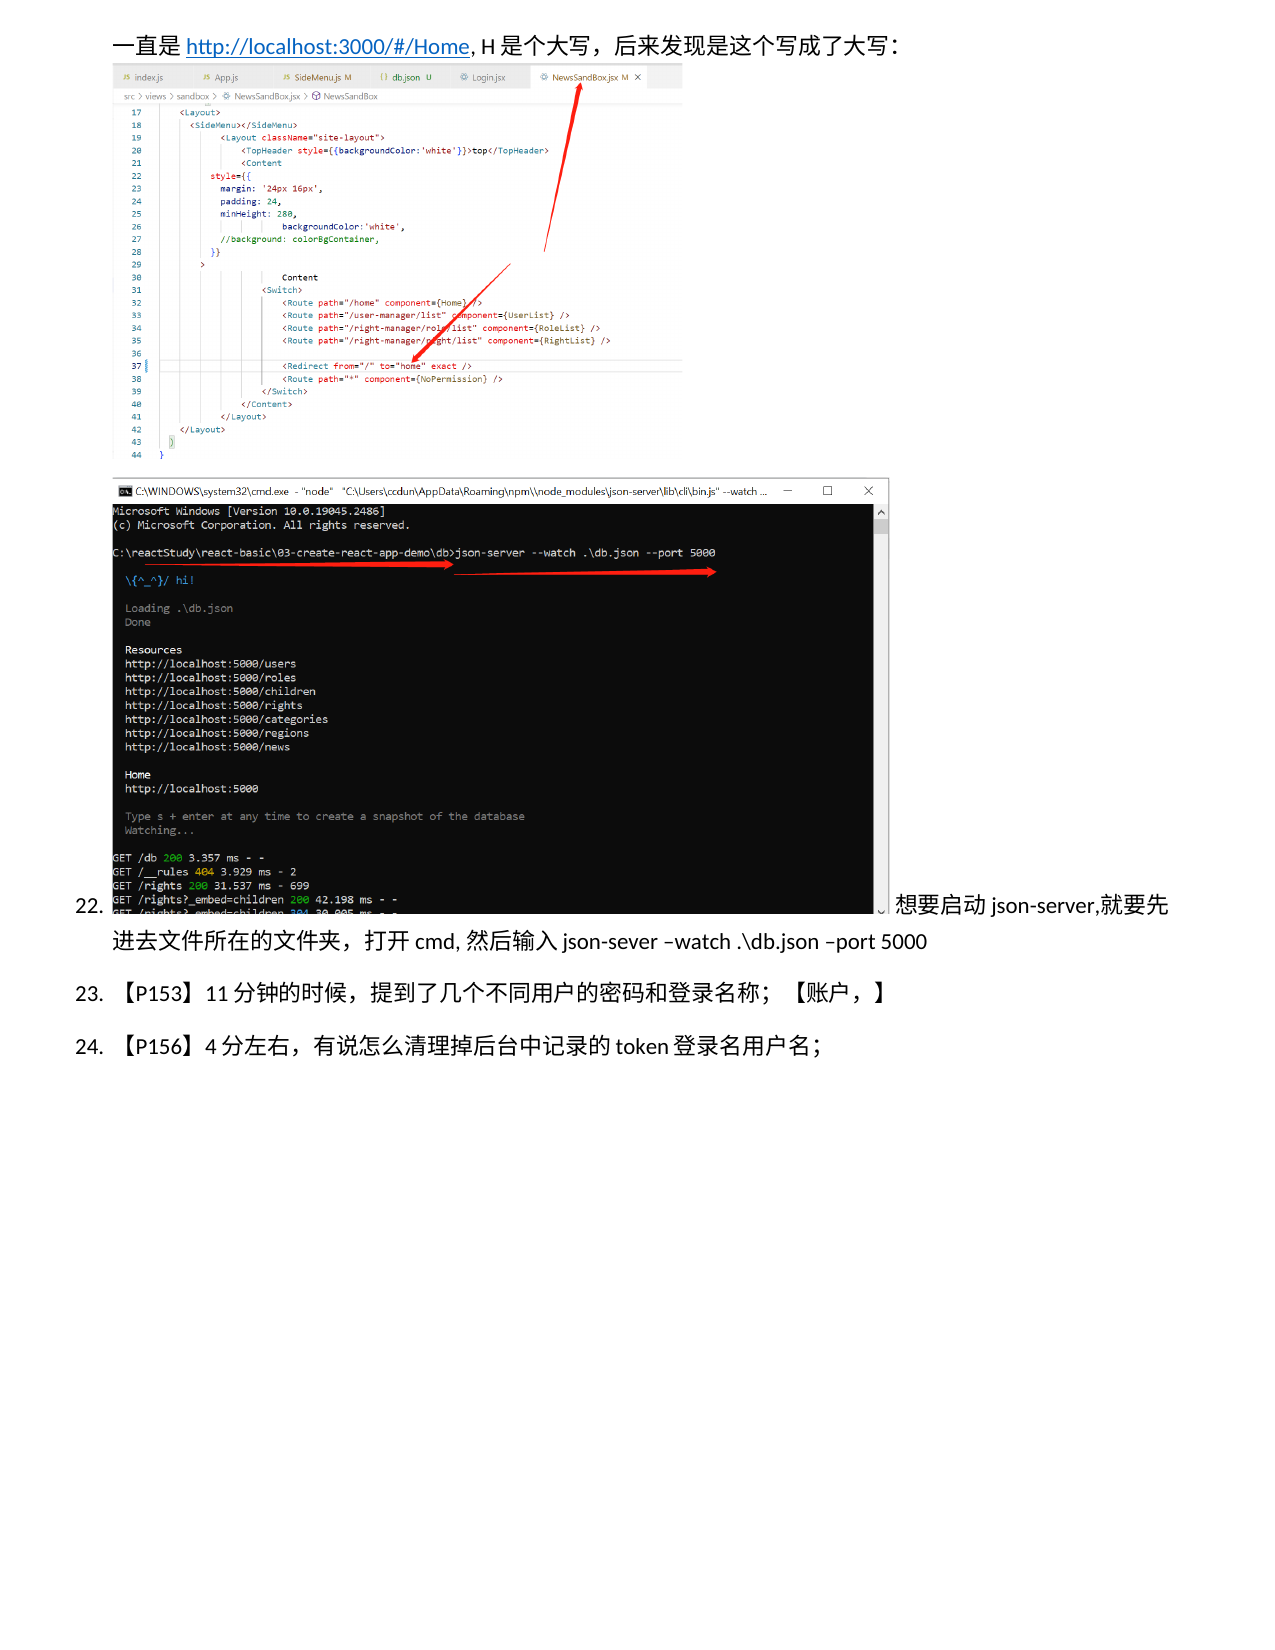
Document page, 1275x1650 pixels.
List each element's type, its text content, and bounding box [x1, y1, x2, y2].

picture [112, 477, 890, 914]
list 【P156】4分左右，有说怎么清理掉后台中记录的token登录名用户名； [75, 1028, 1181, 1061]
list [75, 28, 1181, 459]
list 【P153】11分钟的时候，提到了几个不同用户的密码和登录名称；【账户，】 [75, 975, 1181, 1008]
picture [112, 63, 683, 459]
